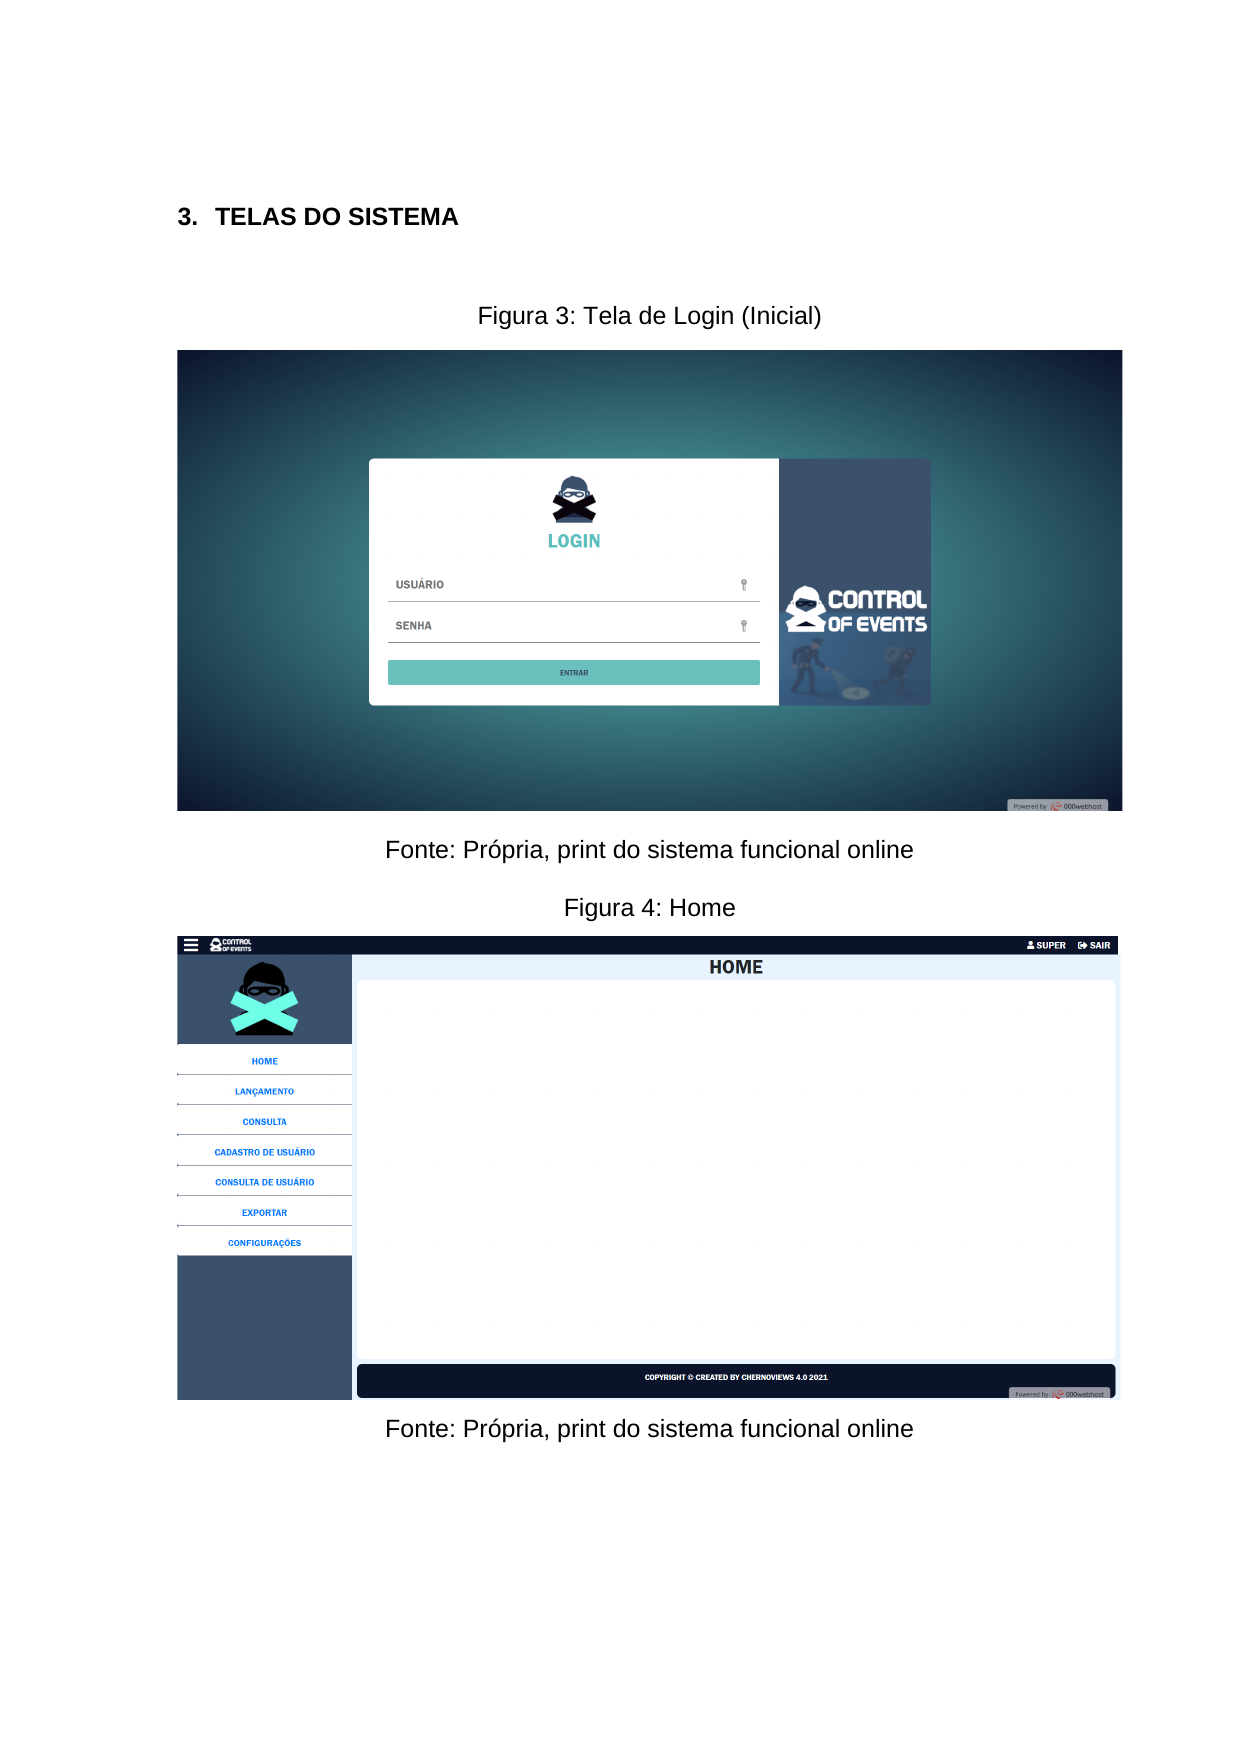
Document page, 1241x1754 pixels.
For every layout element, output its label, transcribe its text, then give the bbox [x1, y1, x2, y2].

text Figura 3: Tela de Login (Inicial) [177, 301, 1122, 330]
subtitle TELAS DO SISTEMA [177, 202, 1122, 231]
picture [177, 936, 1123, 1400]
text Figura 4: Home [177, 893, 1122, 922]
picture [177, 350, 1123, 811]
text Fonte: Própria, print do sistema funcional online [177, 1413, 1122, 1442]
list Fonte: Própria, print do sistema funcional online [177, 835, 1122, 864]
